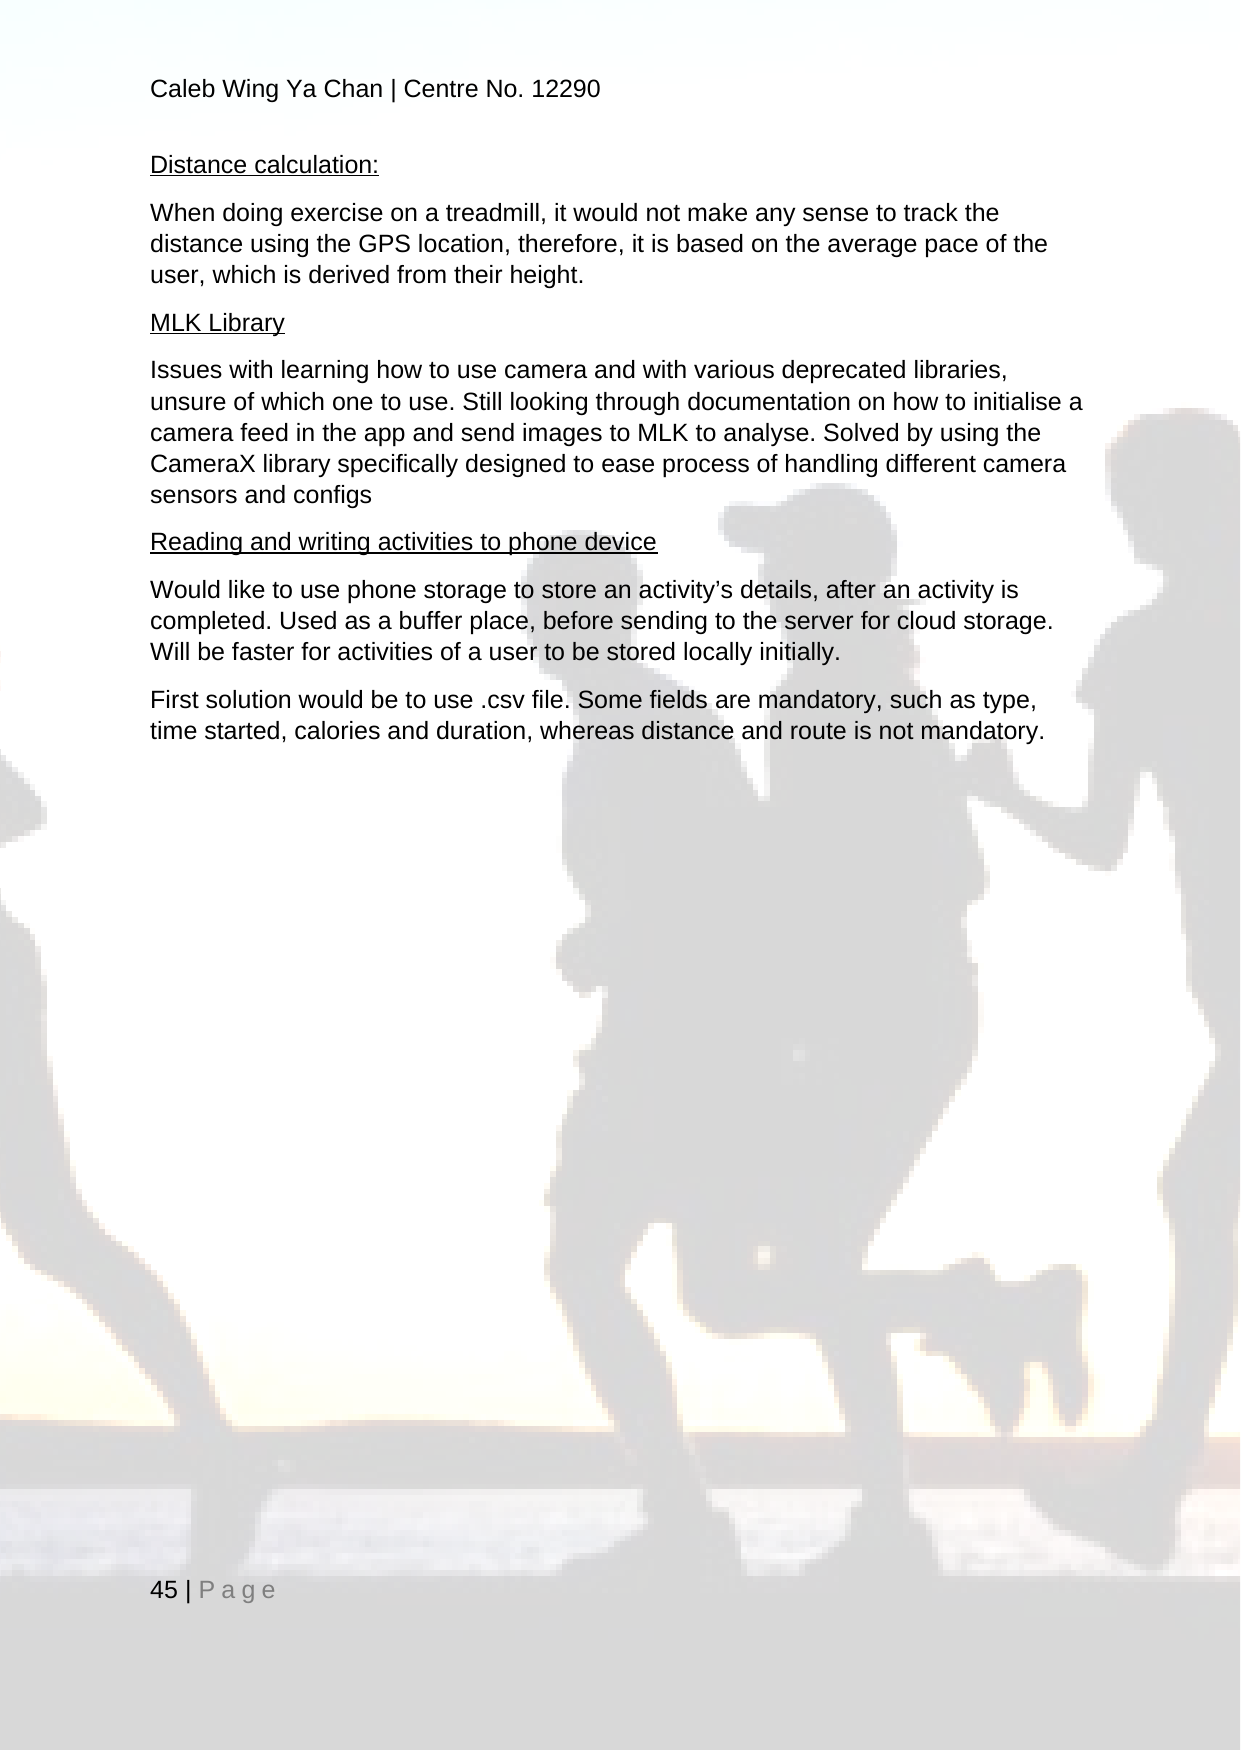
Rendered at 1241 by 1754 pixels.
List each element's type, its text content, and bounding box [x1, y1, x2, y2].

text First solution would be to use .csv file. Some fields are mandatory, such as type, time started, calories and duration, whereas distance and route is not mandatory. [150, 685, 1090, 744]
text MLK Library [150, 308, 1090, 336]
text When doing exercise on a treadmill, it would not make any sense to track the distance using the GPS location, therefore, it is based on the average pace of the user, which is derived from their height. [150, 198, 1090, 289]
text Reading and writing activities to phone device [150, 527, 1090, 556]
text Distance calculation: [150, 150, 1090, 179]
text Issues with learning how to use camera and with various deprecated libraries, unsure of which one to use. Still looking through documentation on how to initialise a camera feed in the app and send images to MLK to analyse. Solved by using the CameraX library specifically designed to ease process of handling different camera sensors and configs [150, 355, 1090, 508]
text Would like to use phone storage to store an activity’s details, after an activity is completed. Used as a buffer place, before sending to the server for cloud storage. Will be faster for activities of a user to be stored locally initially. [150, 575, 1090, 666]
